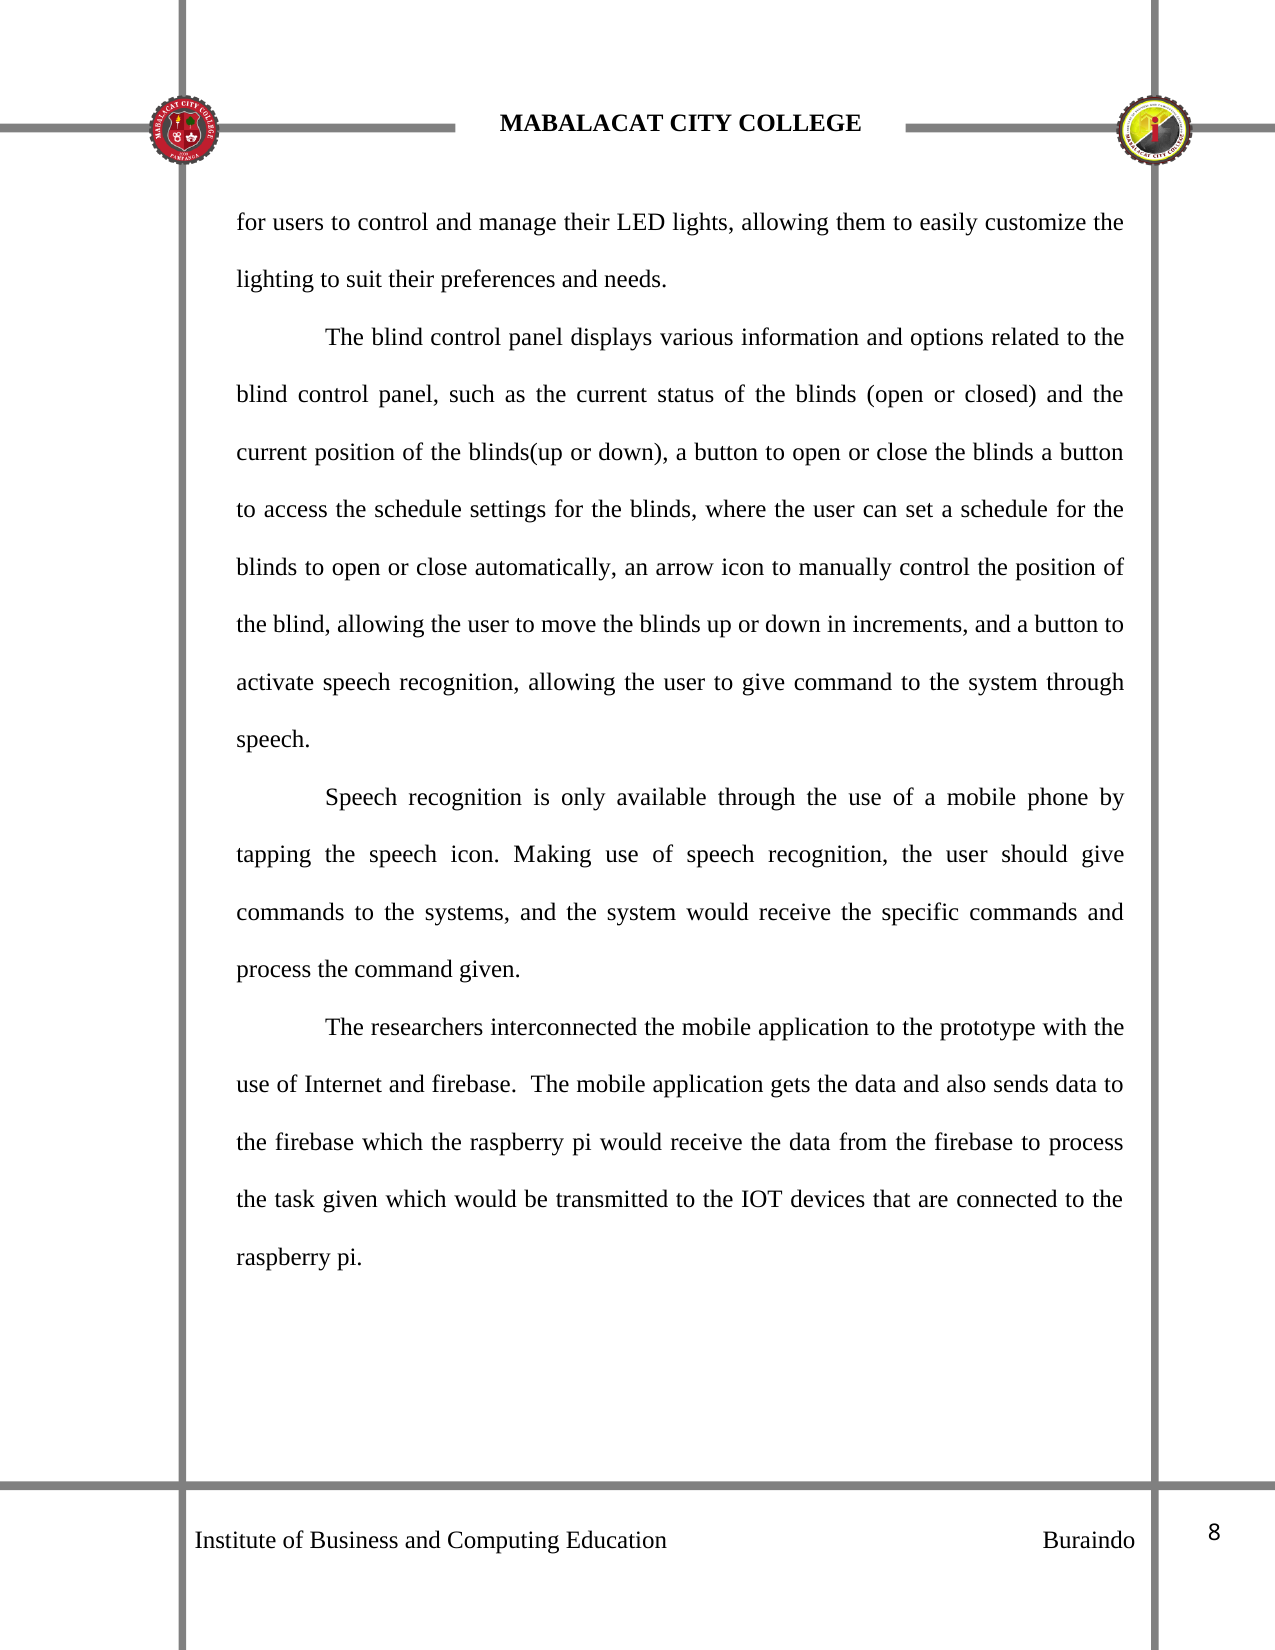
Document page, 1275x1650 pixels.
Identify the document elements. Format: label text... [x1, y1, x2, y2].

picture [147, 92, 221, 167]
list The blind control panel displays various information and options related to the blind control panel, such as the current status of the blinds (open or closed) and the current position of the blinds(up or down), a button to open or close the blinds a button to access the schedule settings for the blinds, where the user can set a schedule for the blinds to open or close automatically, an arrow icon to manually control the position of the blind, allowing the user to move the blinds up or down in increments, and a button to activate speech recognition, allowing the user to give command to the system through speech. [236, 322, 1125, 753]
list Speech recognition is only available through the use of a mobile phone by tapping the speech icon. Making use of speech recognition, the user should give commands to the systems, and the system would receive the specific commands and process the command given. [236, 782, 1125, 983]
list The researchers interconnected the mobile application to the prototype with the use of Internet and firebase. The mobile application gets the data and also sends data to the firebase which the raspberry pi would receive the data from the firebase to process the task given which would be transmitted to the IOT devices that are connected to the raspberry pi. [236, 1012, 1125, 1271]
picture [1114, 92, 1194, 168]
